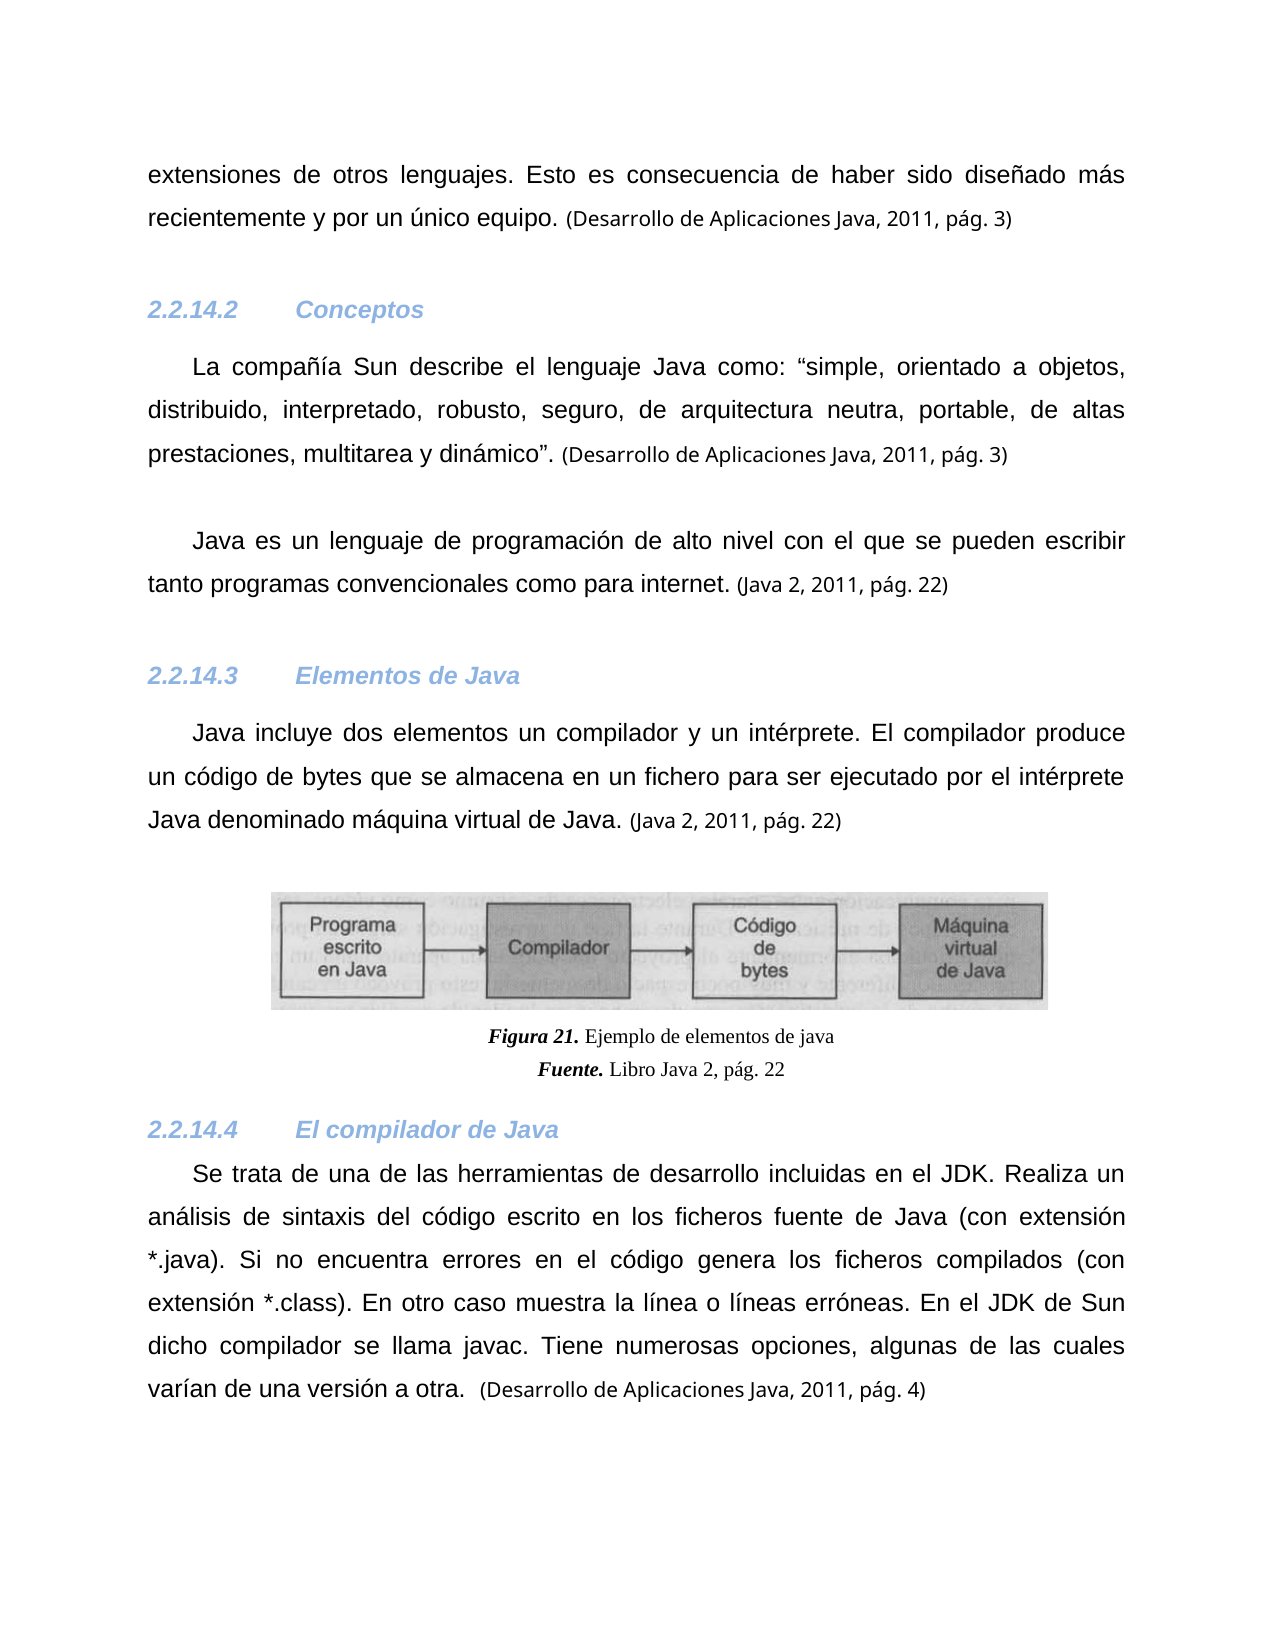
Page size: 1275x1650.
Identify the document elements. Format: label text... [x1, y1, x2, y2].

text Figura 21. Ejemplo de elementos de java [148, 1024, 1127, 1048]
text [148, 160, 1127, 233]
text La compañía Sun describe el lenguaje Java como: “simple, orientado a objetos, distribuido, interpretado, robusto, seguro, de arquitectura neutra, portable, de altas prestaciones, multitarea y dinámico”. [148, 352, 1127, 468]
text Java incluye dos elementos un compilador y un intérprete. El compilador produce un código de bytes que se almacena en un fichero para ser ejecutado por el intérprete Java denominado máquina virtual de Java. [148, 718, 1127, 834]
text Java es un lenguaje de programación de alto nivel con el que se pueden escribir tanto programas convencionales como para internet. [148, 526, 1127, 599]
subtitle Conceptos [148, 295, 1127, 324]
subtitle El compilador de Java [148, 1116, 1127, 1144]
text Se trata de una de las herramientas de desarrollo incluidas en el JDK. Realiza un análisis de sintaxis del código escrito en los ficheros fuente de Java (con extensión *.java). Si no encuentra errores en el código genera los ficheros compilados (con extensión *.class). En otro caso muestra la línea o líneas erróneas. En el JDK de Sun dicho compilador se llama javac. Tiene numerosas opciones, algunas de las cuales varían de una versión a otra. [148, 1159, 1127, 1404]
subtitle Elementos de Java [148, 661, 1127, 690]
